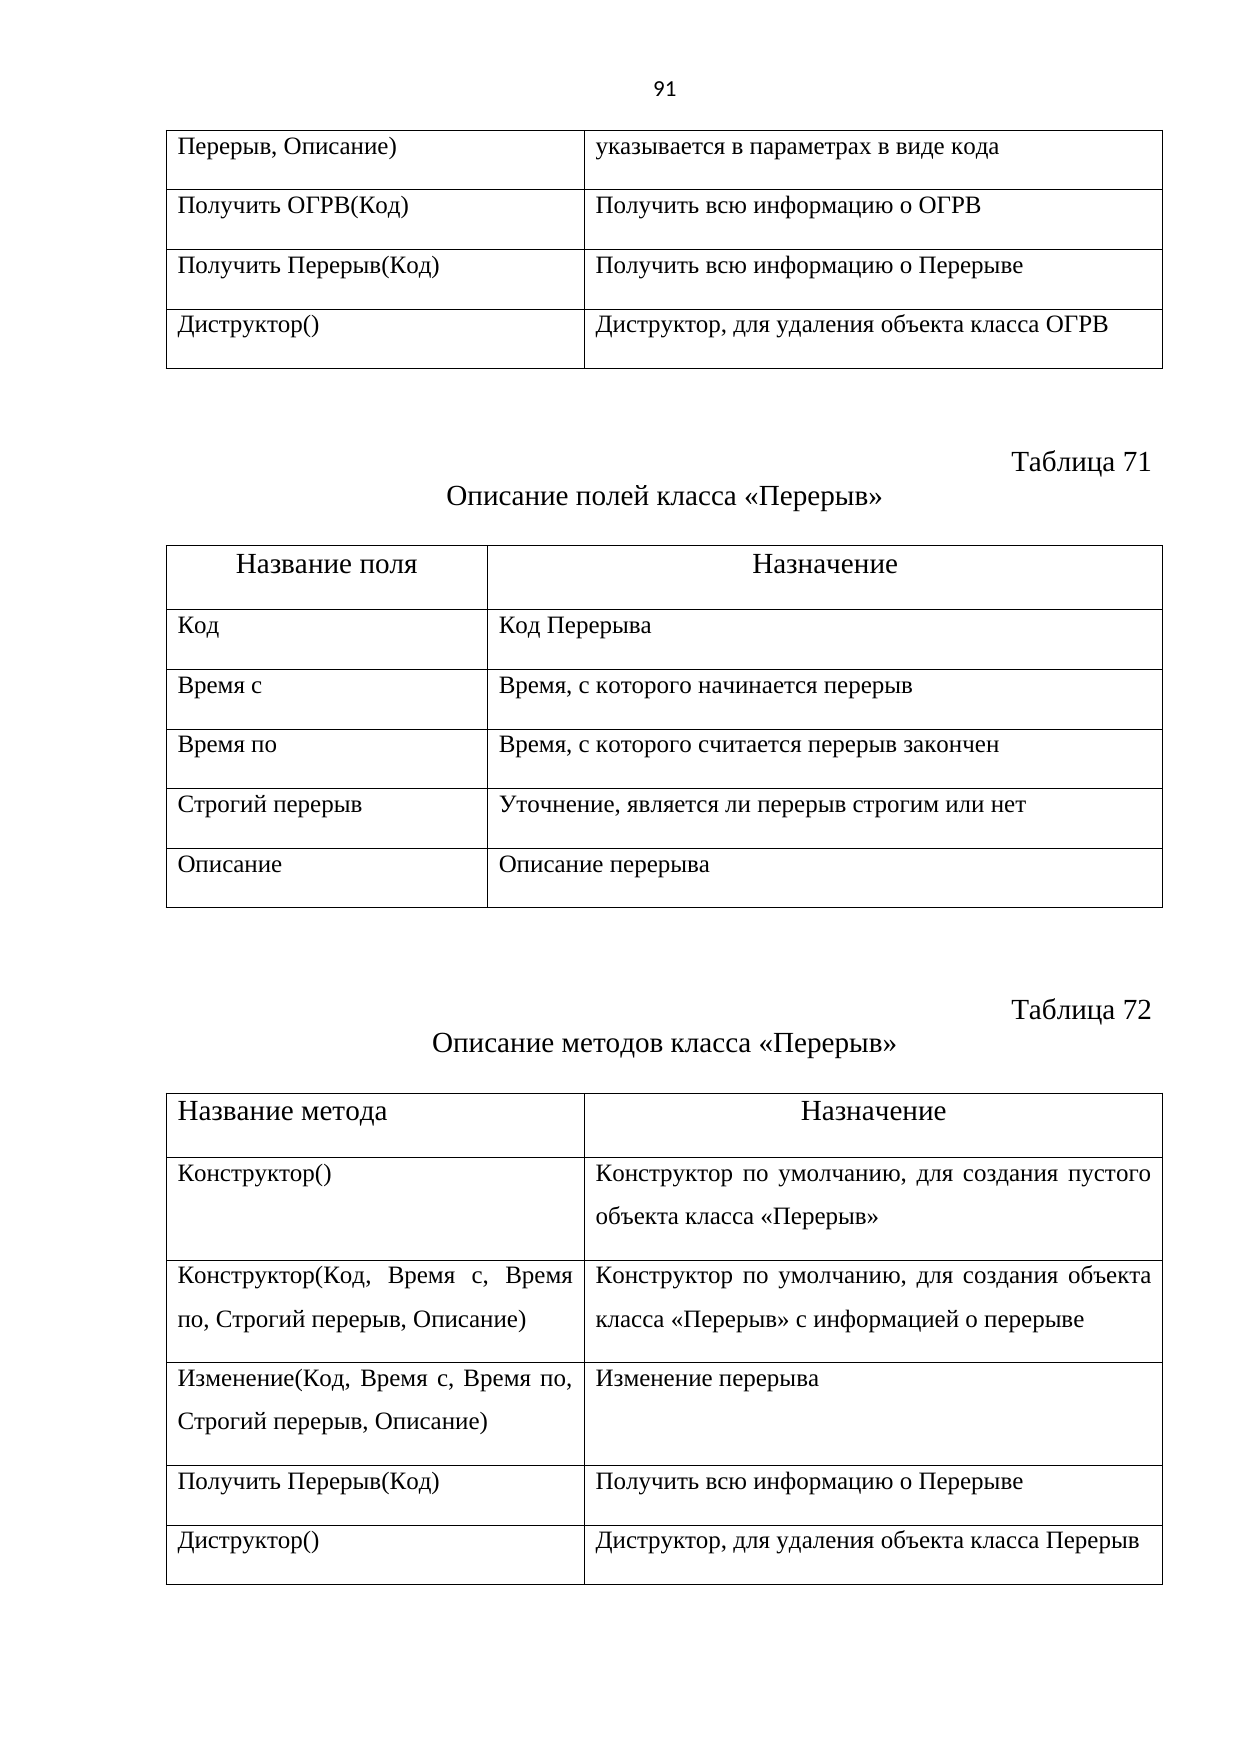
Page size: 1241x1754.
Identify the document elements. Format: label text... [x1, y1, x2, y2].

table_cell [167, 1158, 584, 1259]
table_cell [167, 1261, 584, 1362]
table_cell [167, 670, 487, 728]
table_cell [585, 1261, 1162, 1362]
text Описание полей класса «Перерыв» [177, 478, 1152, 512]
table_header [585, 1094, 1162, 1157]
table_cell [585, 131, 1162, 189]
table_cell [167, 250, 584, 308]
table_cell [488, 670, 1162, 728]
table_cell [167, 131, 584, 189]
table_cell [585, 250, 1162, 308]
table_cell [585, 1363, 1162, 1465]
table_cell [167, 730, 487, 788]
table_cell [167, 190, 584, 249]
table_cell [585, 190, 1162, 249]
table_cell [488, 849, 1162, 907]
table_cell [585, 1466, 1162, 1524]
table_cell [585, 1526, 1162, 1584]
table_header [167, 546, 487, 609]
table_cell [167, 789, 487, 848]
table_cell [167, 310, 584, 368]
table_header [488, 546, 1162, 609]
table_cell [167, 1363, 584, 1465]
text Таблица 72 [251, 992, 1152, 1025]
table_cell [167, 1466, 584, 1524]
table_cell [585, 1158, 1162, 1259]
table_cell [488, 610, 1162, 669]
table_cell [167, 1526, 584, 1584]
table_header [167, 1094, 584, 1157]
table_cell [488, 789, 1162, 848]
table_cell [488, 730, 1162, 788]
text Таблица 71 [251, 444, 1152, 478]
text Описание методов класса «Перерыв» [177, 1025, 1152, 1059]
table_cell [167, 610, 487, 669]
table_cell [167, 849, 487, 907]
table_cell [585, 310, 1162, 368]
